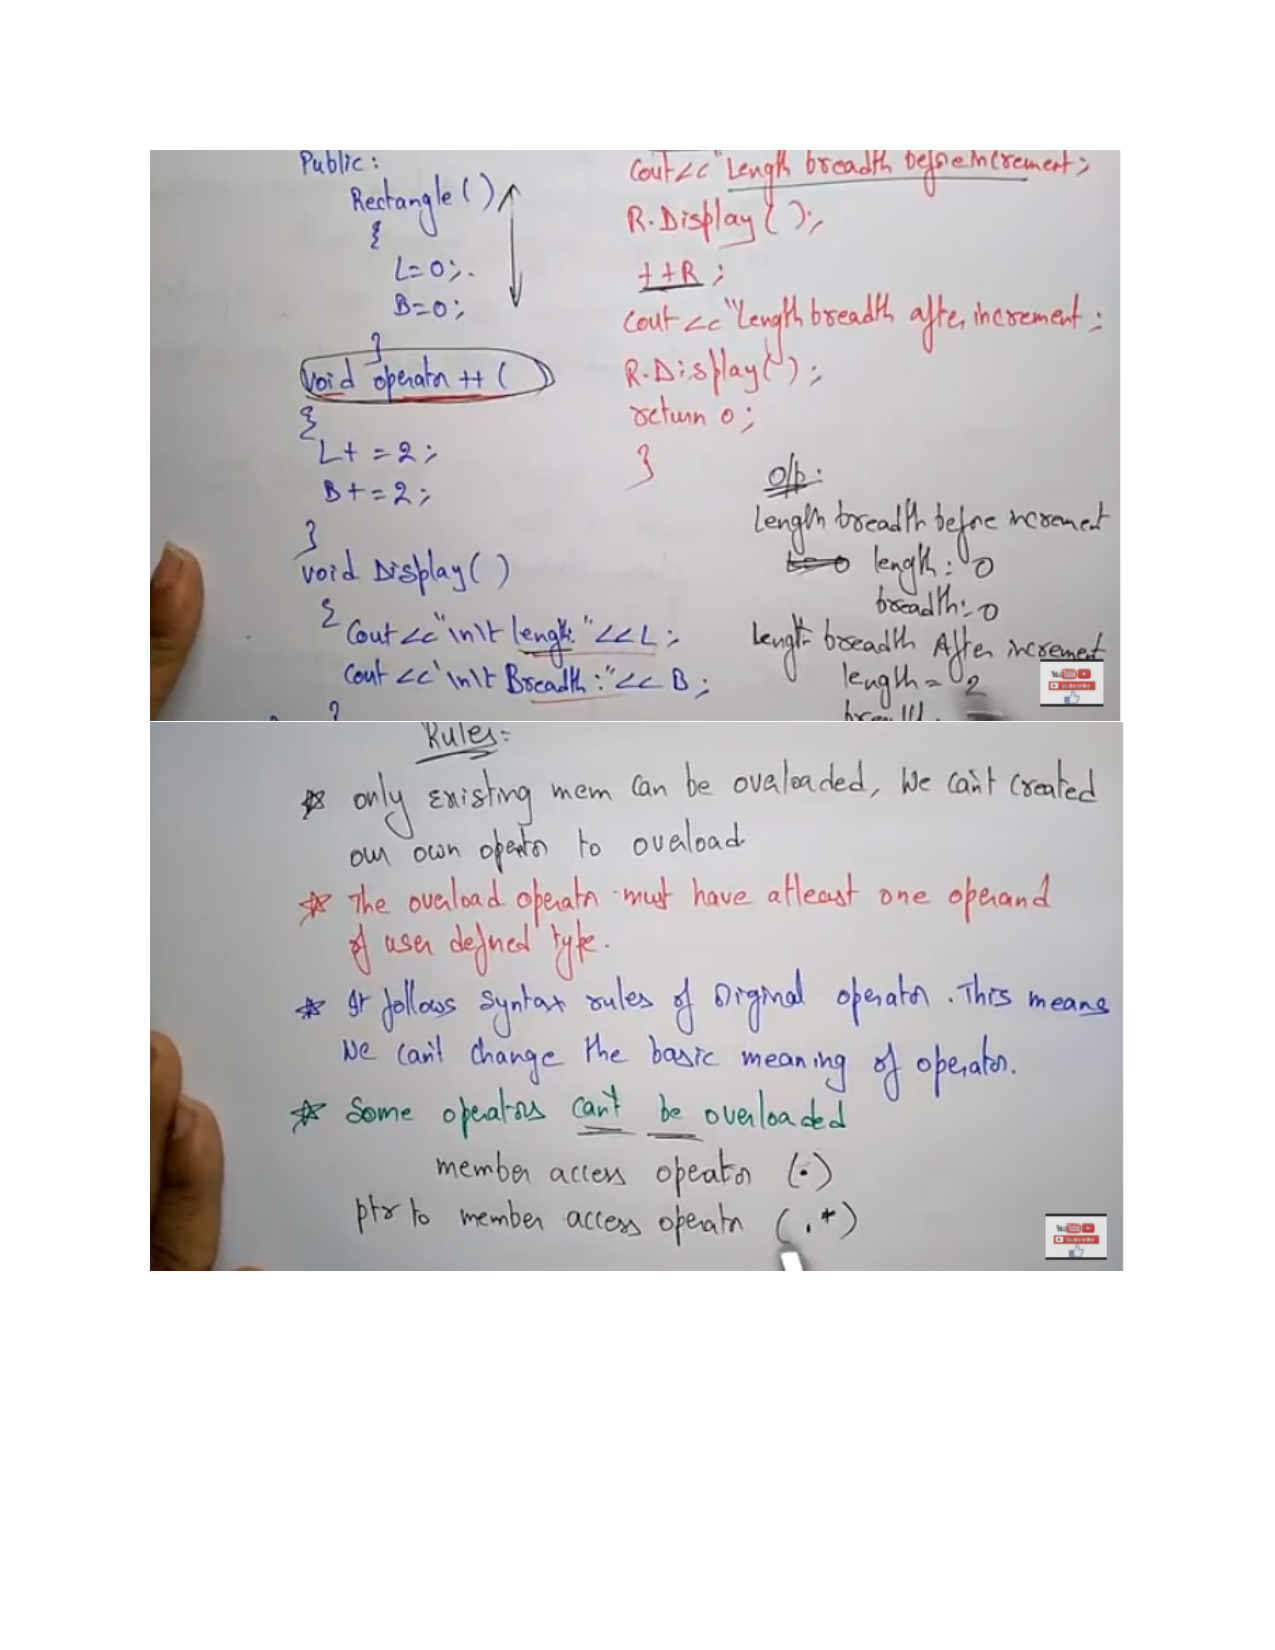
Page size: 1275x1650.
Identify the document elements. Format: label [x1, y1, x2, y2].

picture [150, 722, 1125, 1271]
picture [150, 150, 1125, 721]
